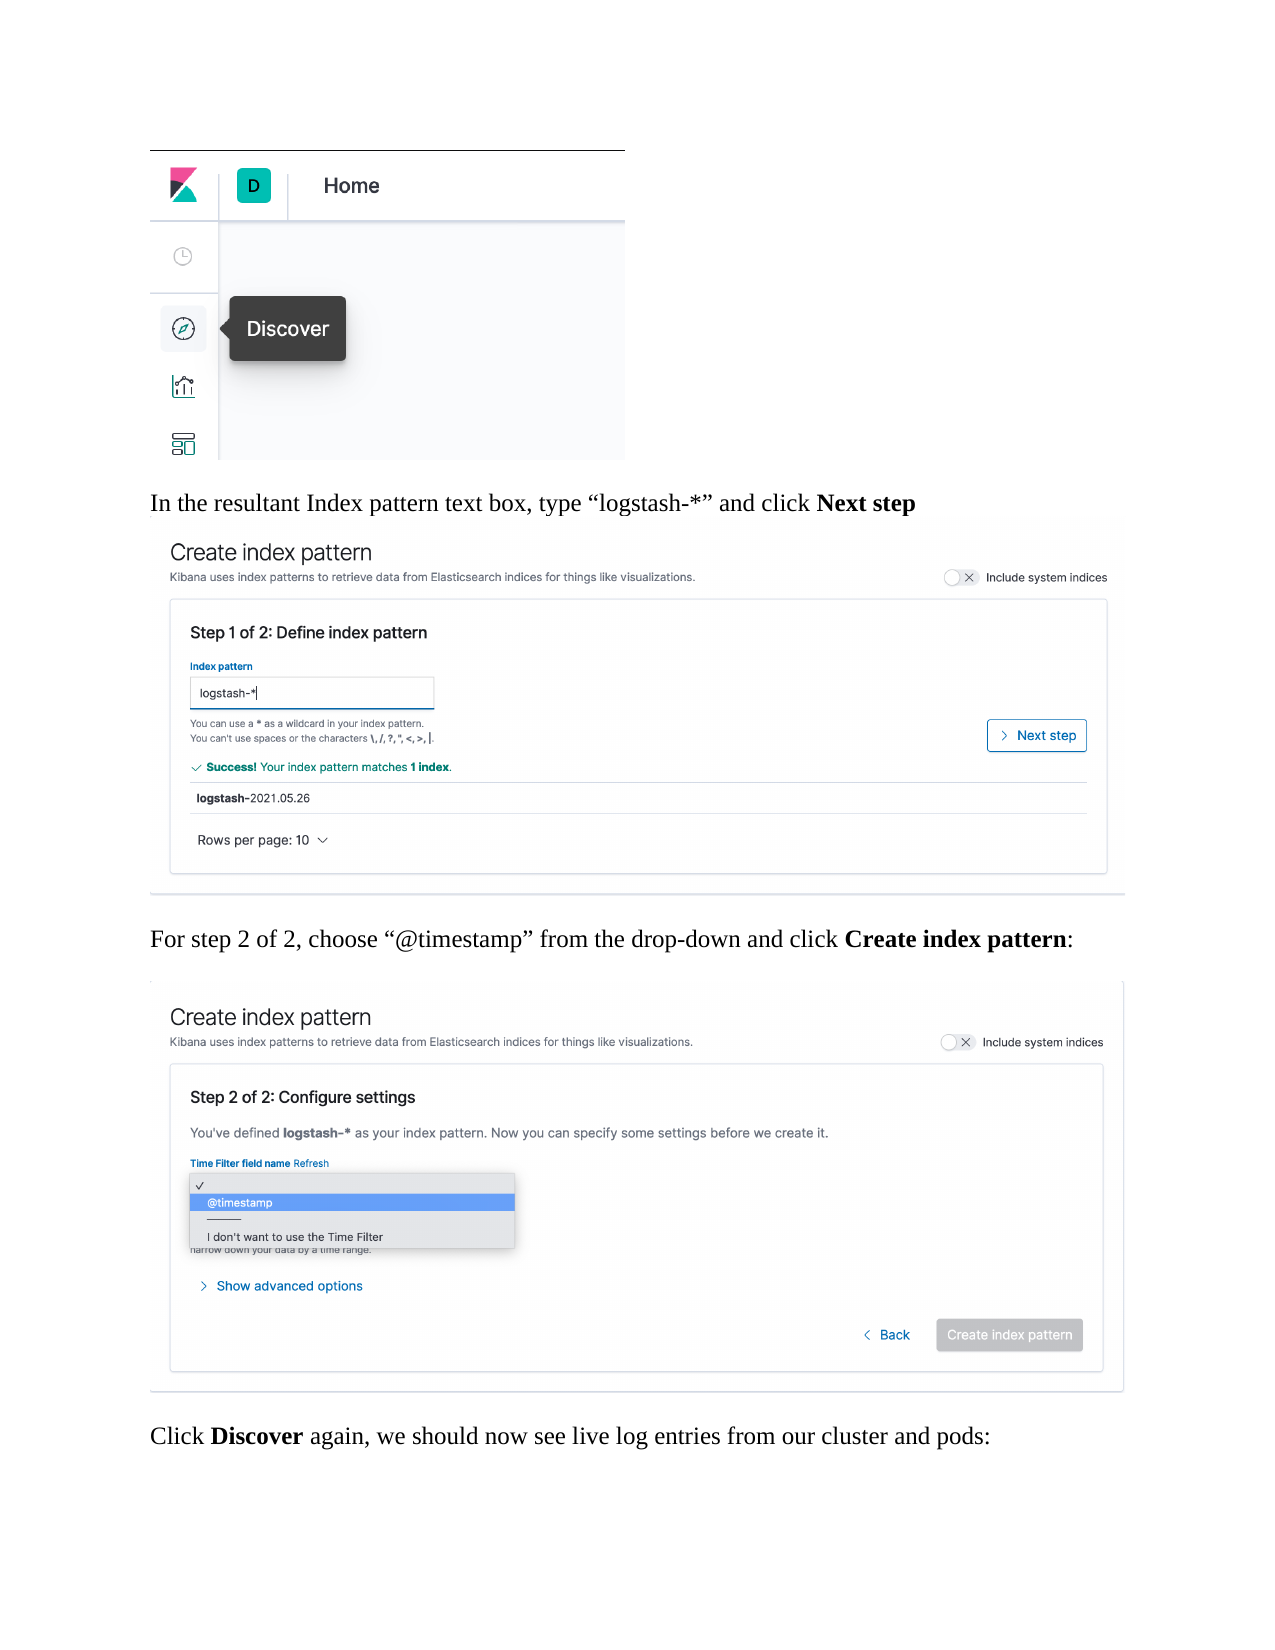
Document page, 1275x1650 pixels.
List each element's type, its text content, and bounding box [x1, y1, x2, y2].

text For step 2 of 2, choose “@timestamp” from the drop-down and click Create index pattern: [150, 924, 1125, 953]
picture [150, 516, 1125, 896]
picture [150, 150, 625, 460]
picture [150, 981, 1125, 1393]
text In the resultant Index pattern text box, type “logstash-*” and click Next step [150, 488, 1125, 516]
text Click Discover again, we should now see live log entries from our cluster and pods: [150, 1421, 1125, 1450]
